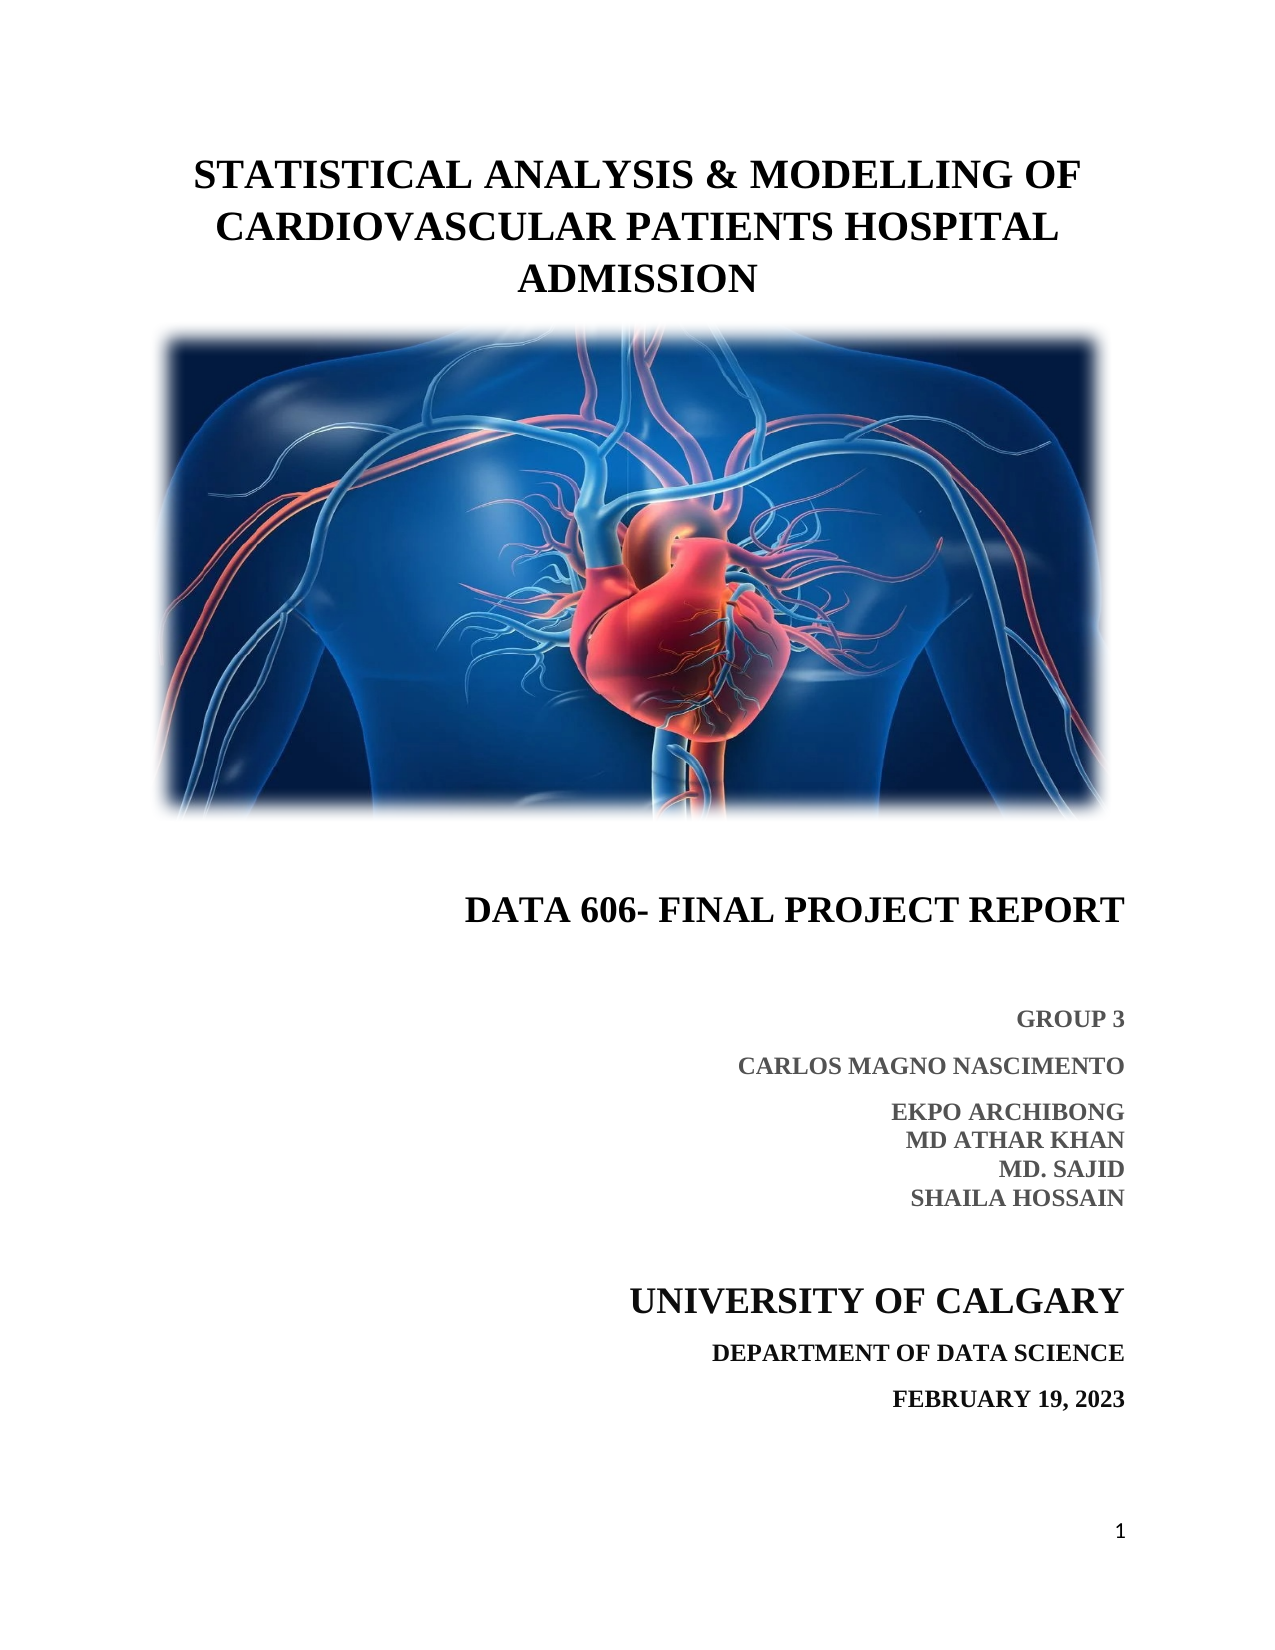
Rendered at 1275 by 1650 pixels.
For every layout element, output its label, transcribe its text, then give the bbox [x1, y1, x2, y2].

text Group 3 [150, 1004, 1125, 1032]
text FEBRUARY 19, 2023 [150, 1384, 1125, 1413]
text Ekpo Archibong Md Athar Khan Md. Sajid Shaila Hossain [150, 1097, 1125, 1212]
text Department of Data Science [150, 1338, 1125, 1367]
text University of Calgary [150, 1279, 1125, 1322]
text STATISTICAL ANALYSIS & modelling OF CARDIOVASCULAR PATIENTS HOSPITAL ADMISSION [150, 150, 1125, 301]
text CARLOS MAGNO NASCIMENTO [150, 1051, 1125, 1080]
picture [179, 350, 1084, 794]
text DATA 606- Final Project Report [150, 887, 1125, 931]
